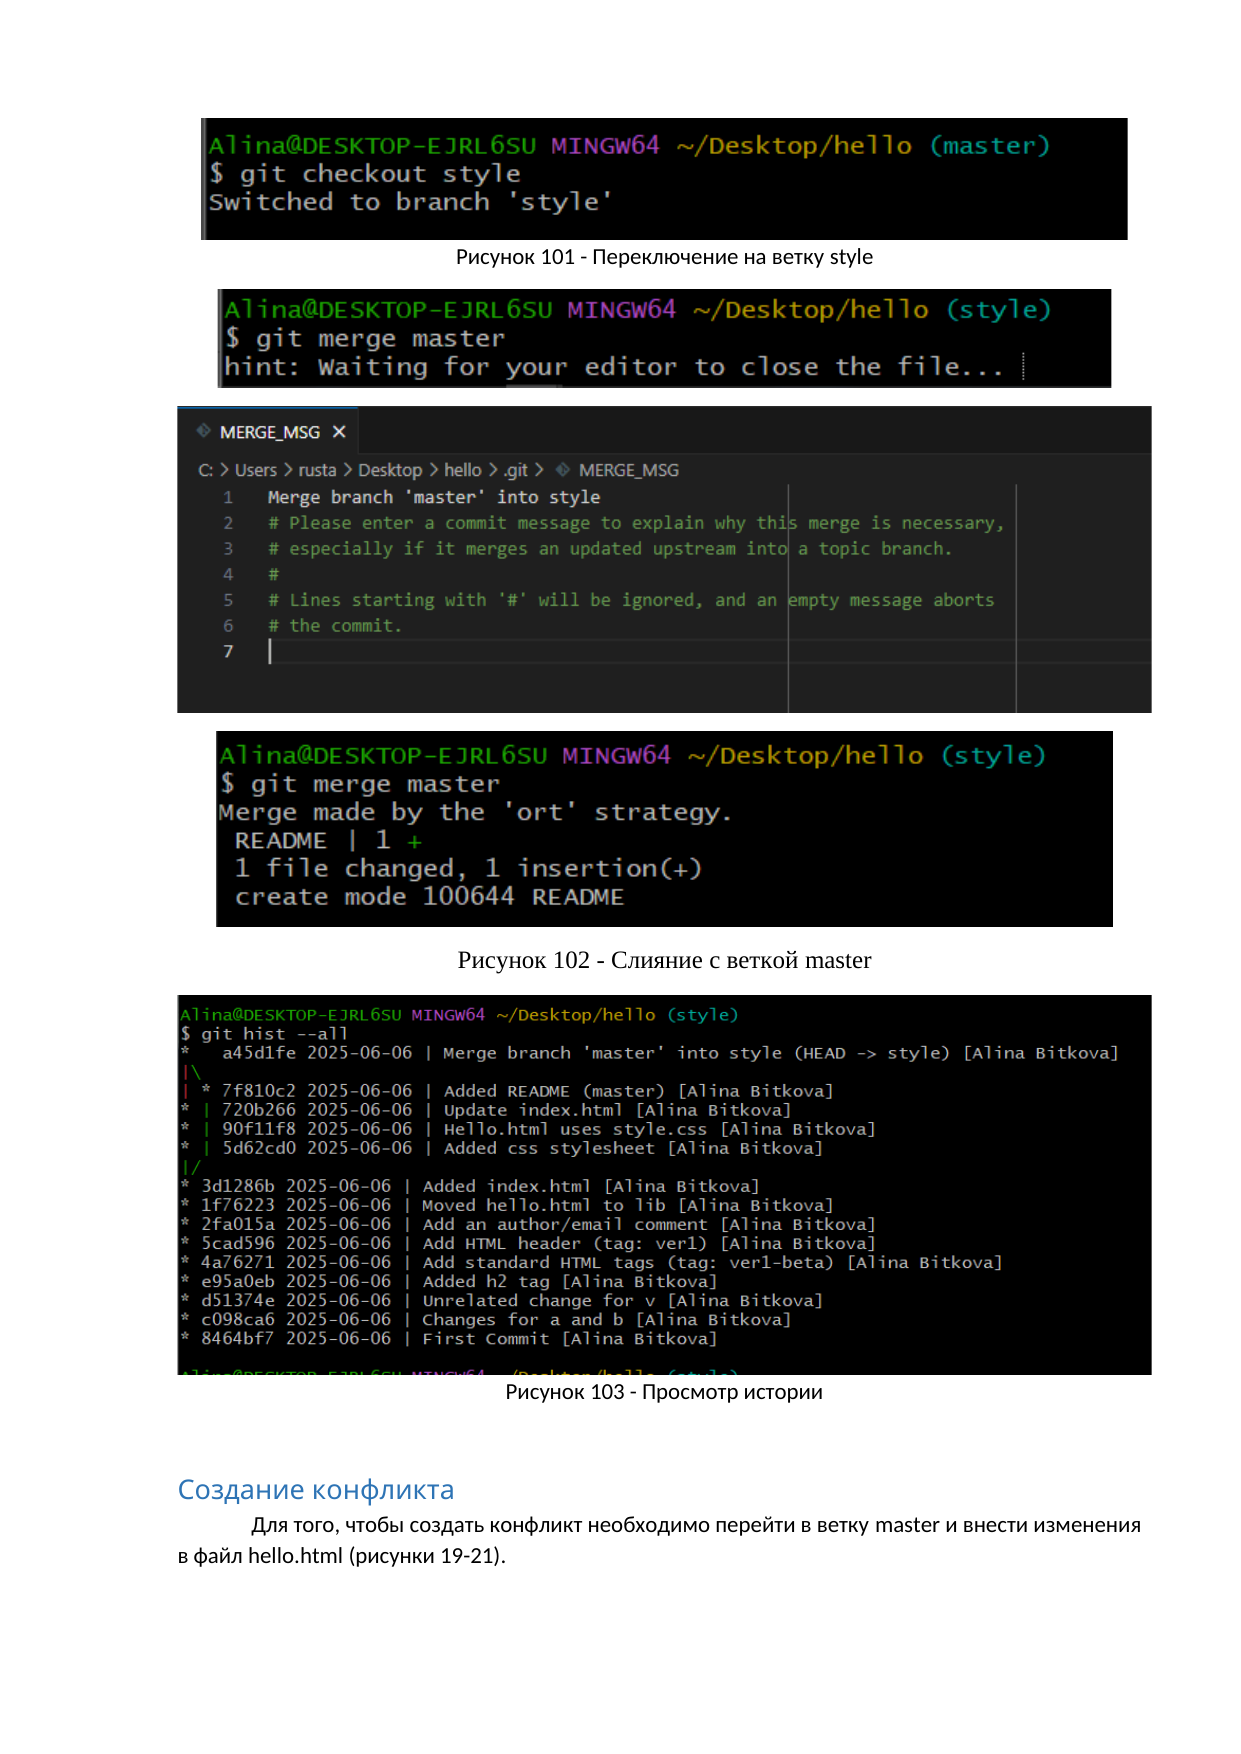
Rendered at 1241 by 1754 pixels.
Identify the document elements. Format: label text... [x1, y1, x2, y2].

picture [201, 118, 1128, 240]
text Для того, чтобы создать конфликт необходимо перейти в ветку master и внести изменения в файл hello.html (рисунки 19-21). [177, 1511, 1152, 1569]
text Рисунок 102 - Слияние с веткой master [177, 945, 1152, 974]
picture [217, 289, 1112, 388]
picture [177, 995, 1152, 1375]
subtitle Создание конфликта [177, 1471, 1152, 1508]
text Рисунок 103 - Просмотр истории [177, 1375, 1152, 1405]
picture [216, 731, 1113, 927]
picture [177, 406, 1152, 713]
